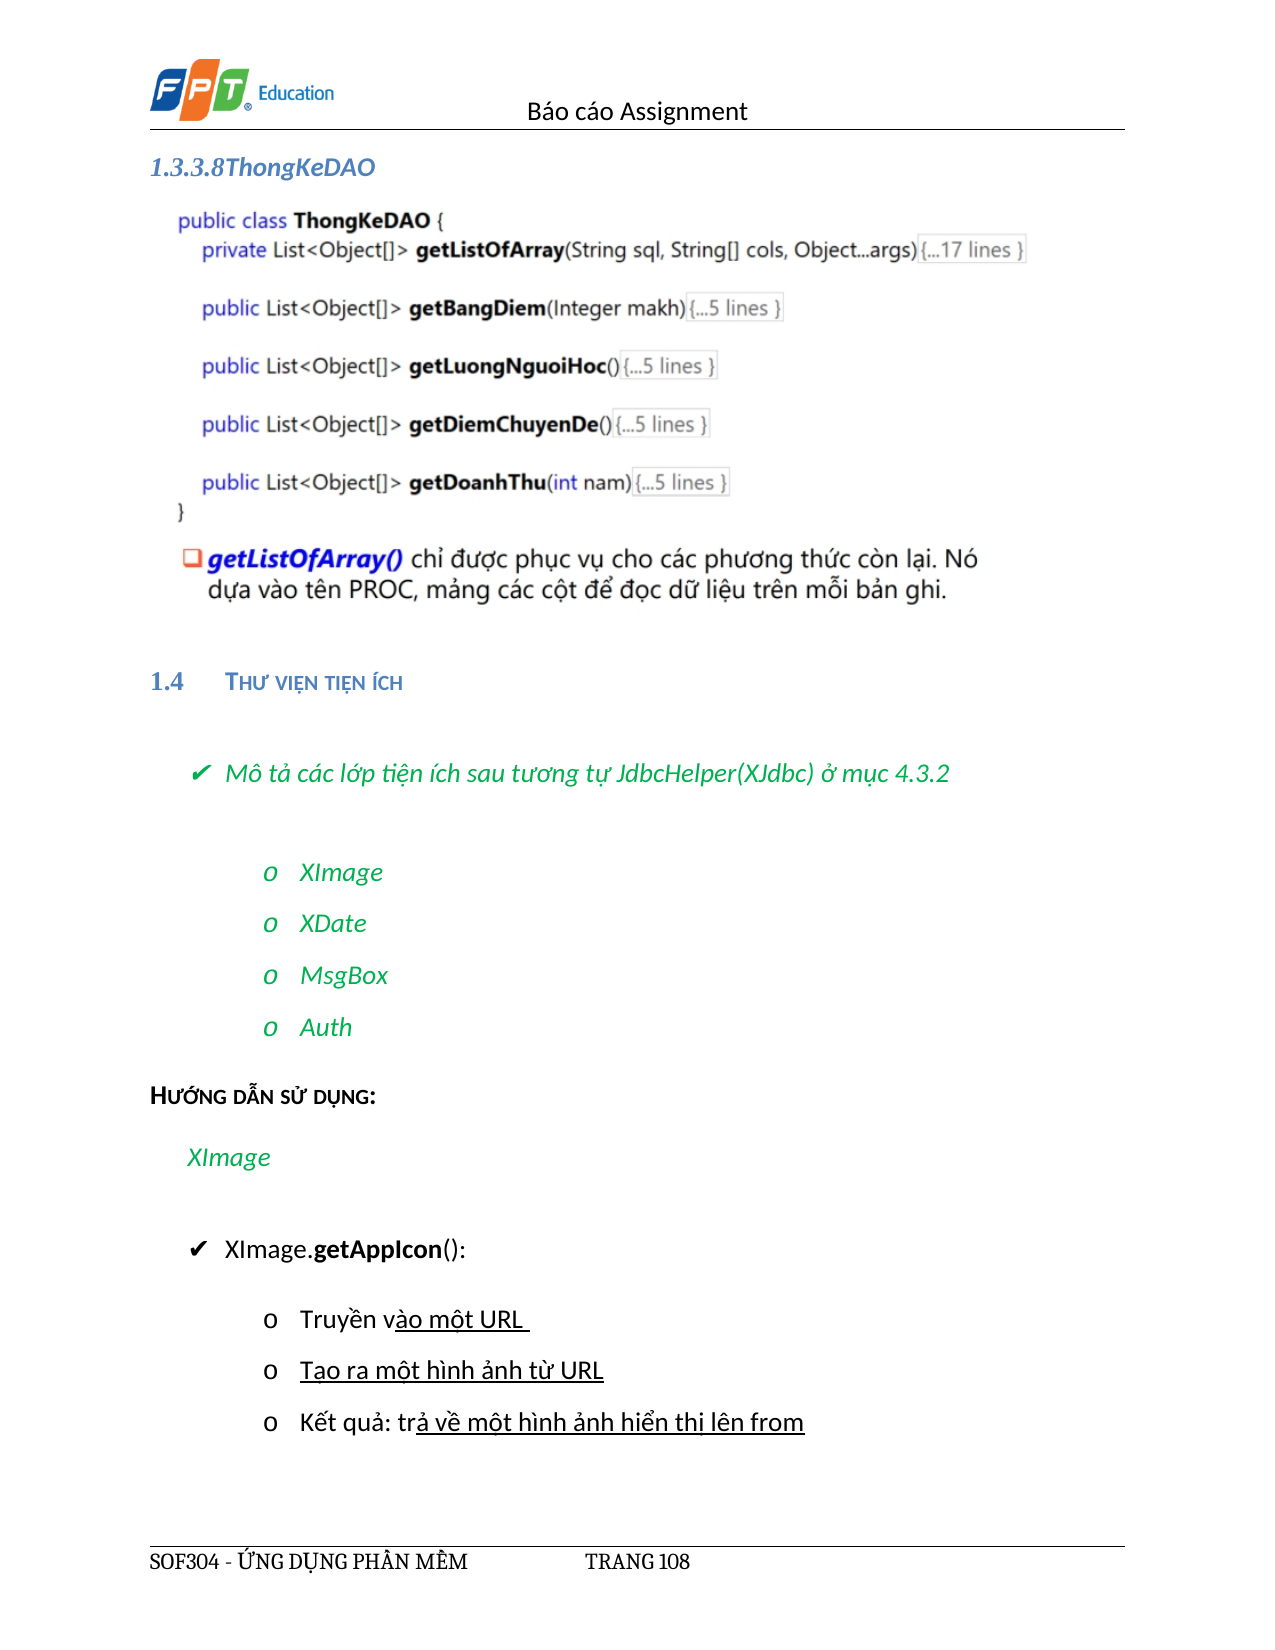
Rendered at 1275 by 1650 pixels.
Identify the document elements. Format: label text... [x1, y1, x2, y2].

list XImage.getAppIcon(): [187, 1218, 1125, 1274]
picture [150, 196, 1041, 630]
list Auth [262, 1010, 1125, 1044]
subtitle Thư viện tiện ích [150, 664, 1125, 697]
list Truyền vào một URL [262, 1302, 1125, 1336]
list Tạo ra một hình ảnh từ URL [262, 1353, 1125, 1388]
list XImage [262, 855, 1125, 889]
list MsgBox [262, 958, 1125, 992]
list Mô tả các lớp tiện ích sau tương tự JdbcHelper(XJdbc) ở mục 4.3.2 [187, 743, 1125, 798]
list XDate [262, 907, 1125, 941]
text XImage [187, 1140, 1125, 1173]
picture [150, 59, 336, 121]
list Kết quả: trả về một hình ảnh hiển thị lên from [262, 1405, 1125, 1439]
text Hướng dẫn sử dụng: [150, 1078, 1125, 1111]
